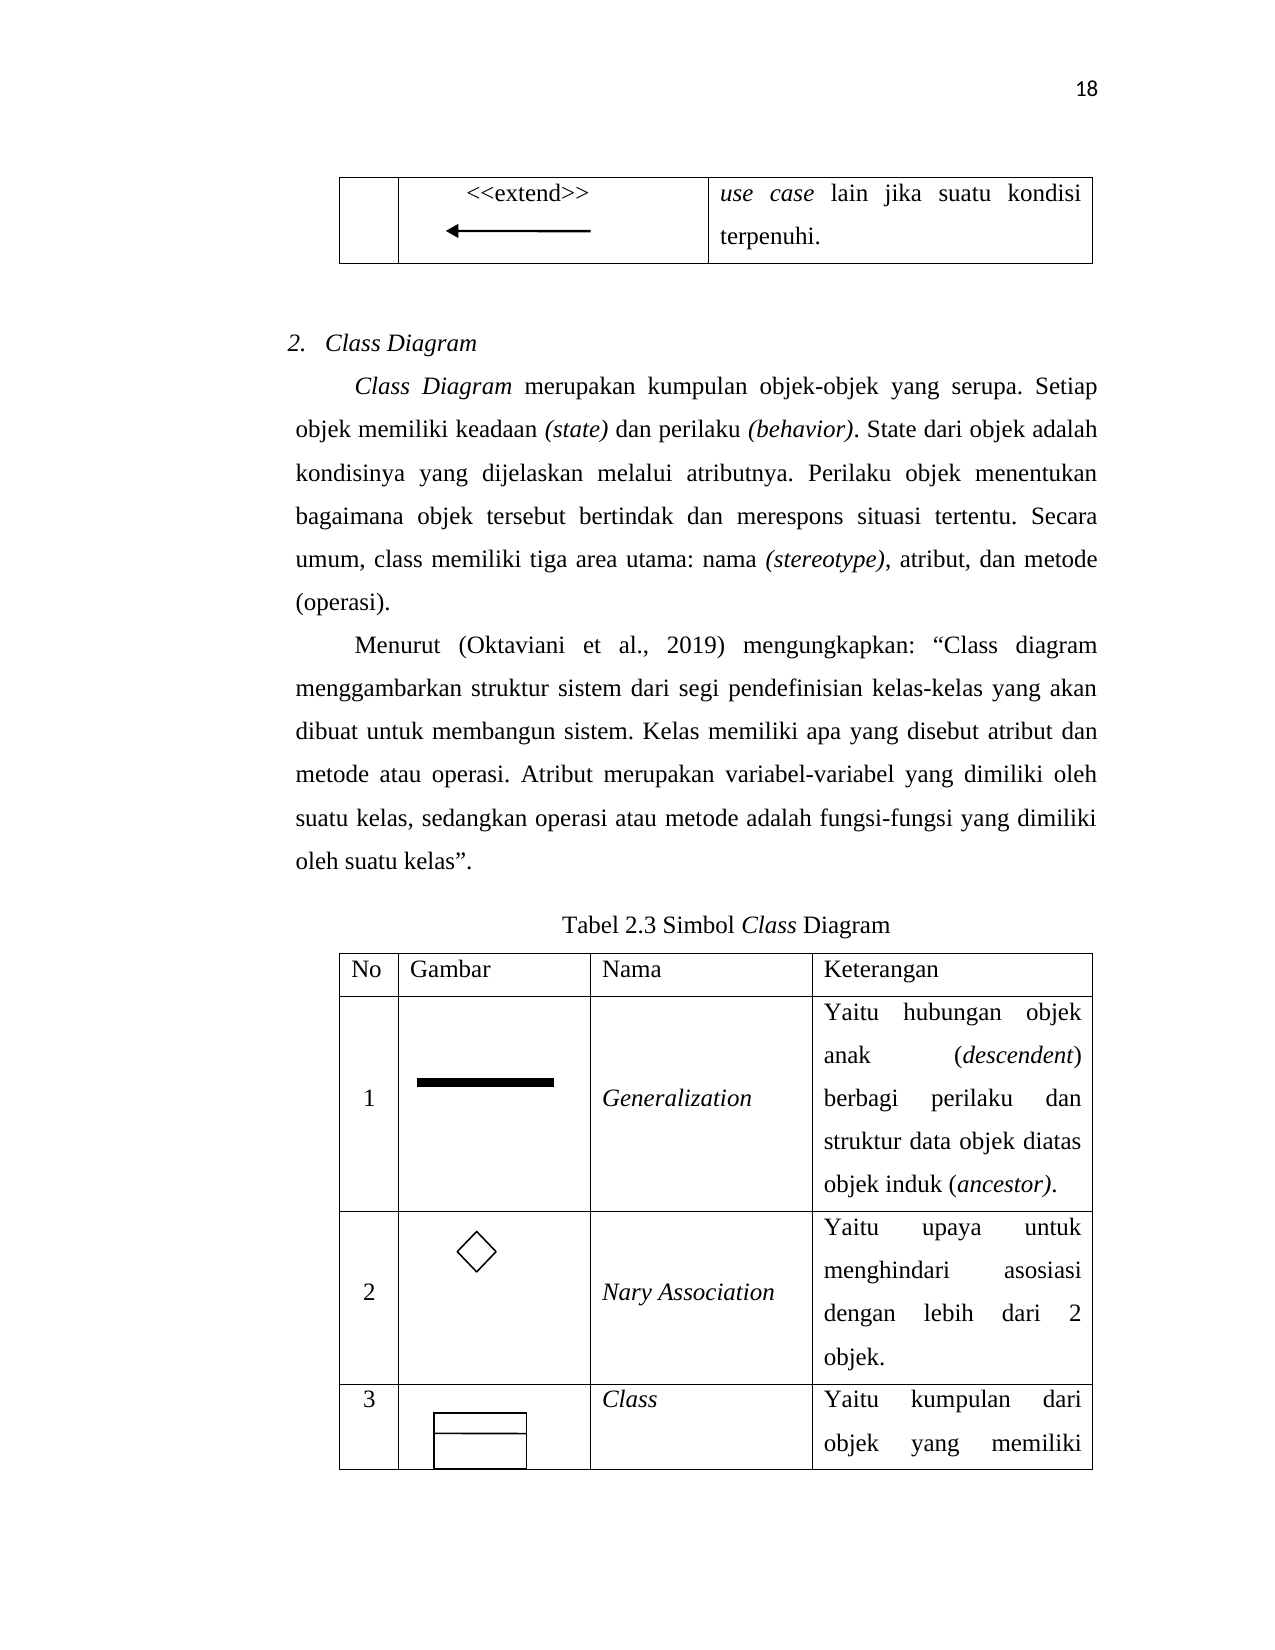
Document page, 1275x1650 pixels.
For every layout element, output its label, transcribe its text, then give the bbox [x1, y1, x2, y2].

table_cell Yaitu upaya untuk menghindari asosiasi dengan lebih dari 2 objek. [813, 1212, 1092, 1383]
table_cell [399, 997, 590, 1211]
table_cell Class [591, 1385, 812, 1468]
table_cell 2 [340, 1212, 398, 1383]
table_header No [340, 954, 398, 996]
table_header Keterangan [813, 954, 1092, 996]
table_cell [399, 1385, 590, 1468]
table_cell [709, 178, 1092, 263]
table_header Gambar [399, 954, 590, 996]
table_cell Yaitu hubungan objek anak (descendent) berbagi perilaku dan struktur data objek diatas objek induk (ancestor). [813, 997, 1092, 1211]
table_header Nama [591, 954, 812, 996]
list Class Diagram [287, 328, 1098, 357]
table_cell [813, 1385, 1092, 1468]
table_cell Nary Association [591, 1212, 812, 1383]
list Class Diagram merupakan kumpulan objek-objek yang serupa. Setiap objek memiliki keadaan (state) dan perilaku (behavior). State dari objek adalah kondisinya yang dijelaskan melalui atributnya. Perilaku objek menentukan bagaimana objek tersebut bertindak dan merespons situasi tertentu. Secara umum, class memiliki tiga area utama: nama (stereotype), atribut, dan metode (operasi). [295, 371, 1098, 616]
table_cell 6 [340, 178, 398, 263]
table_cell Generalization [591, 997, 812, 1211]
table_cell 1 [340, 997, 398, 1211]
list Menurut (Oktaviani et al., 2019) mengungkapkan: “Class diagram menggambarkan struktur sistem dari segi pendefinisian kelas-kelas yang akan dibuat untuk membangun sistem. Kelas memiliki apa yang disebut atribut dan metode atau operasi. Atribut merupakan variabel-variabel yang dimiliki oleh suatu kelas, sedangkan operasi atau metode adalah fungsi-fungsi yang dimiliki oleh suatu kelas”. [295, 630, 1098, 874]
text Tabel 2.3 Simbol Class Diagram [354, 910, 1098, 938]
table_cell 3 [340, 1385, 398, 1468]
table_cell [399, 1212, 590, 1383]
table_cell <<extend>> [399, 178, 708, 263]
